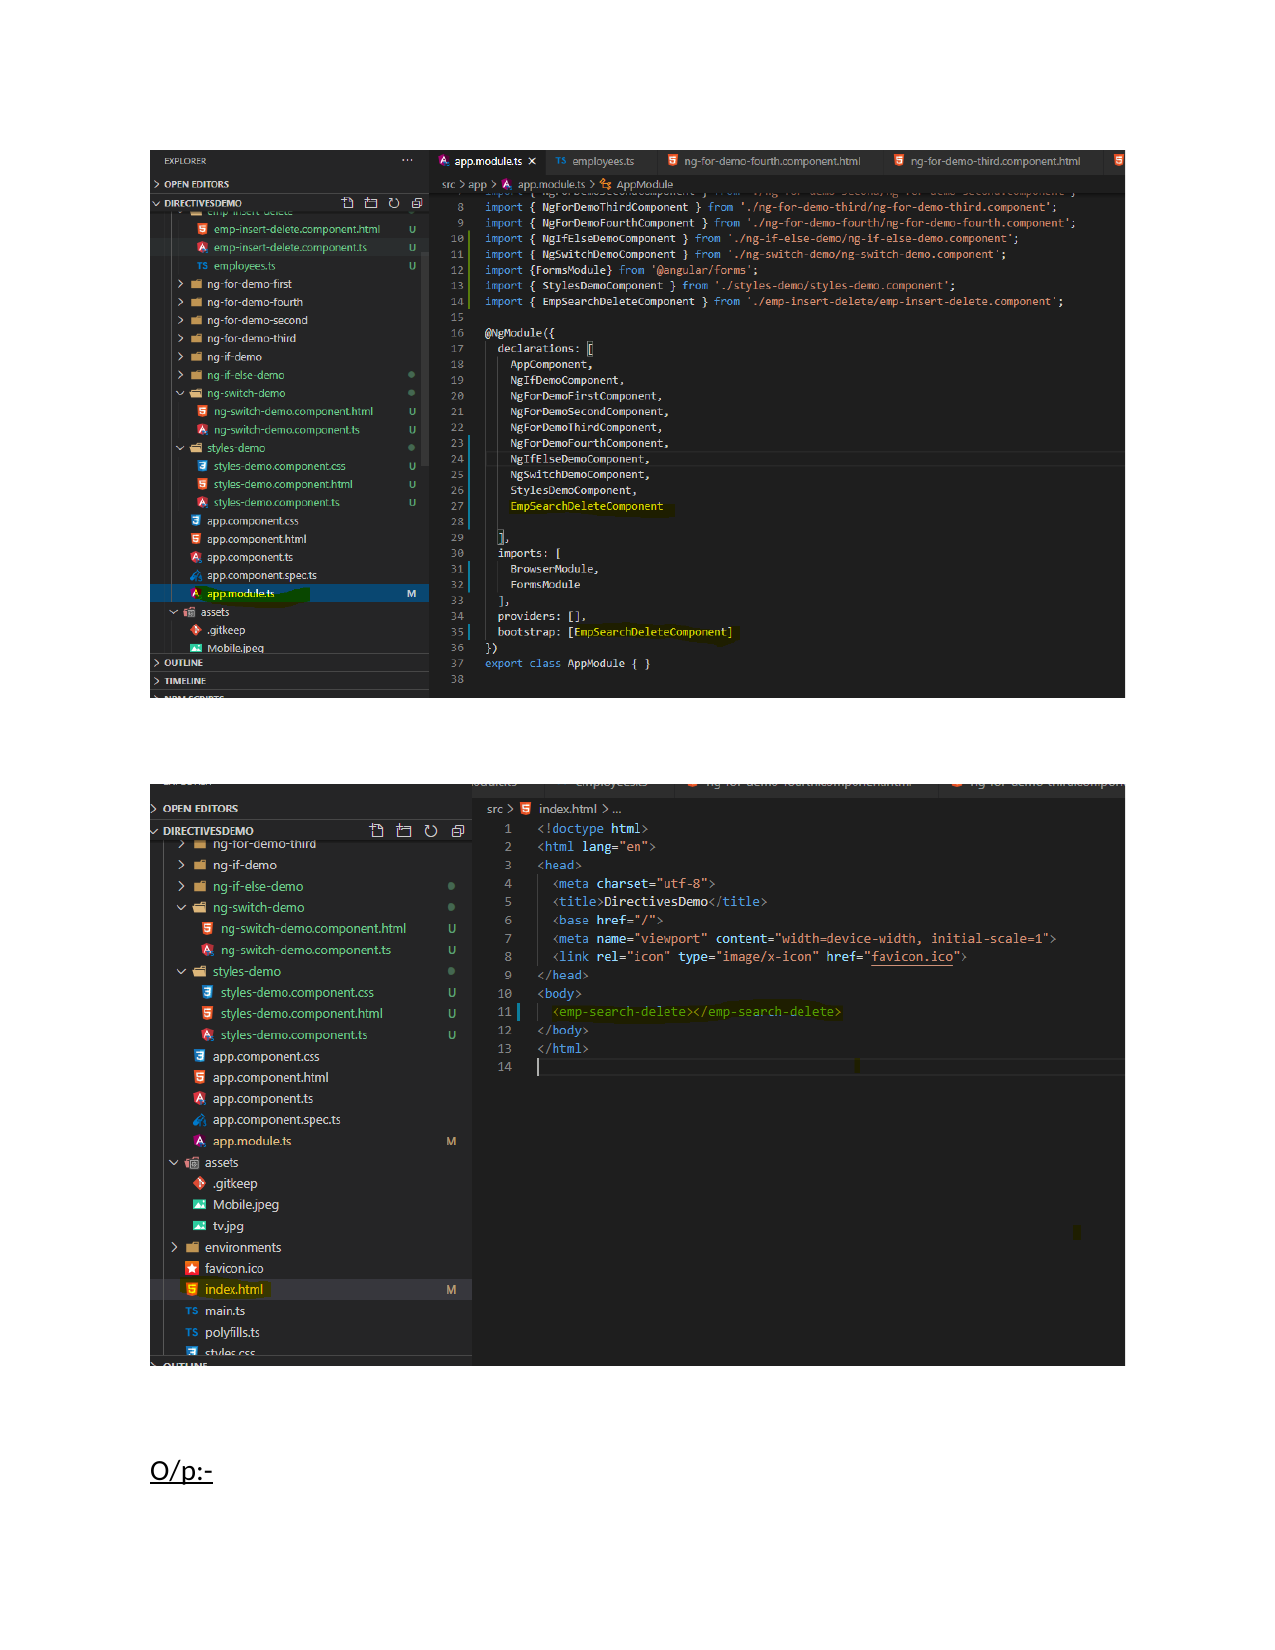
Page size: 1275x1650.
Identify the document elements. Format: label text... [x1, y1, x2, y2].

text O/p:- [150, 1452, 1125, 1487]
picture [150, 150, 1125, 698]
picture [150, 784, 1125, 1366]
